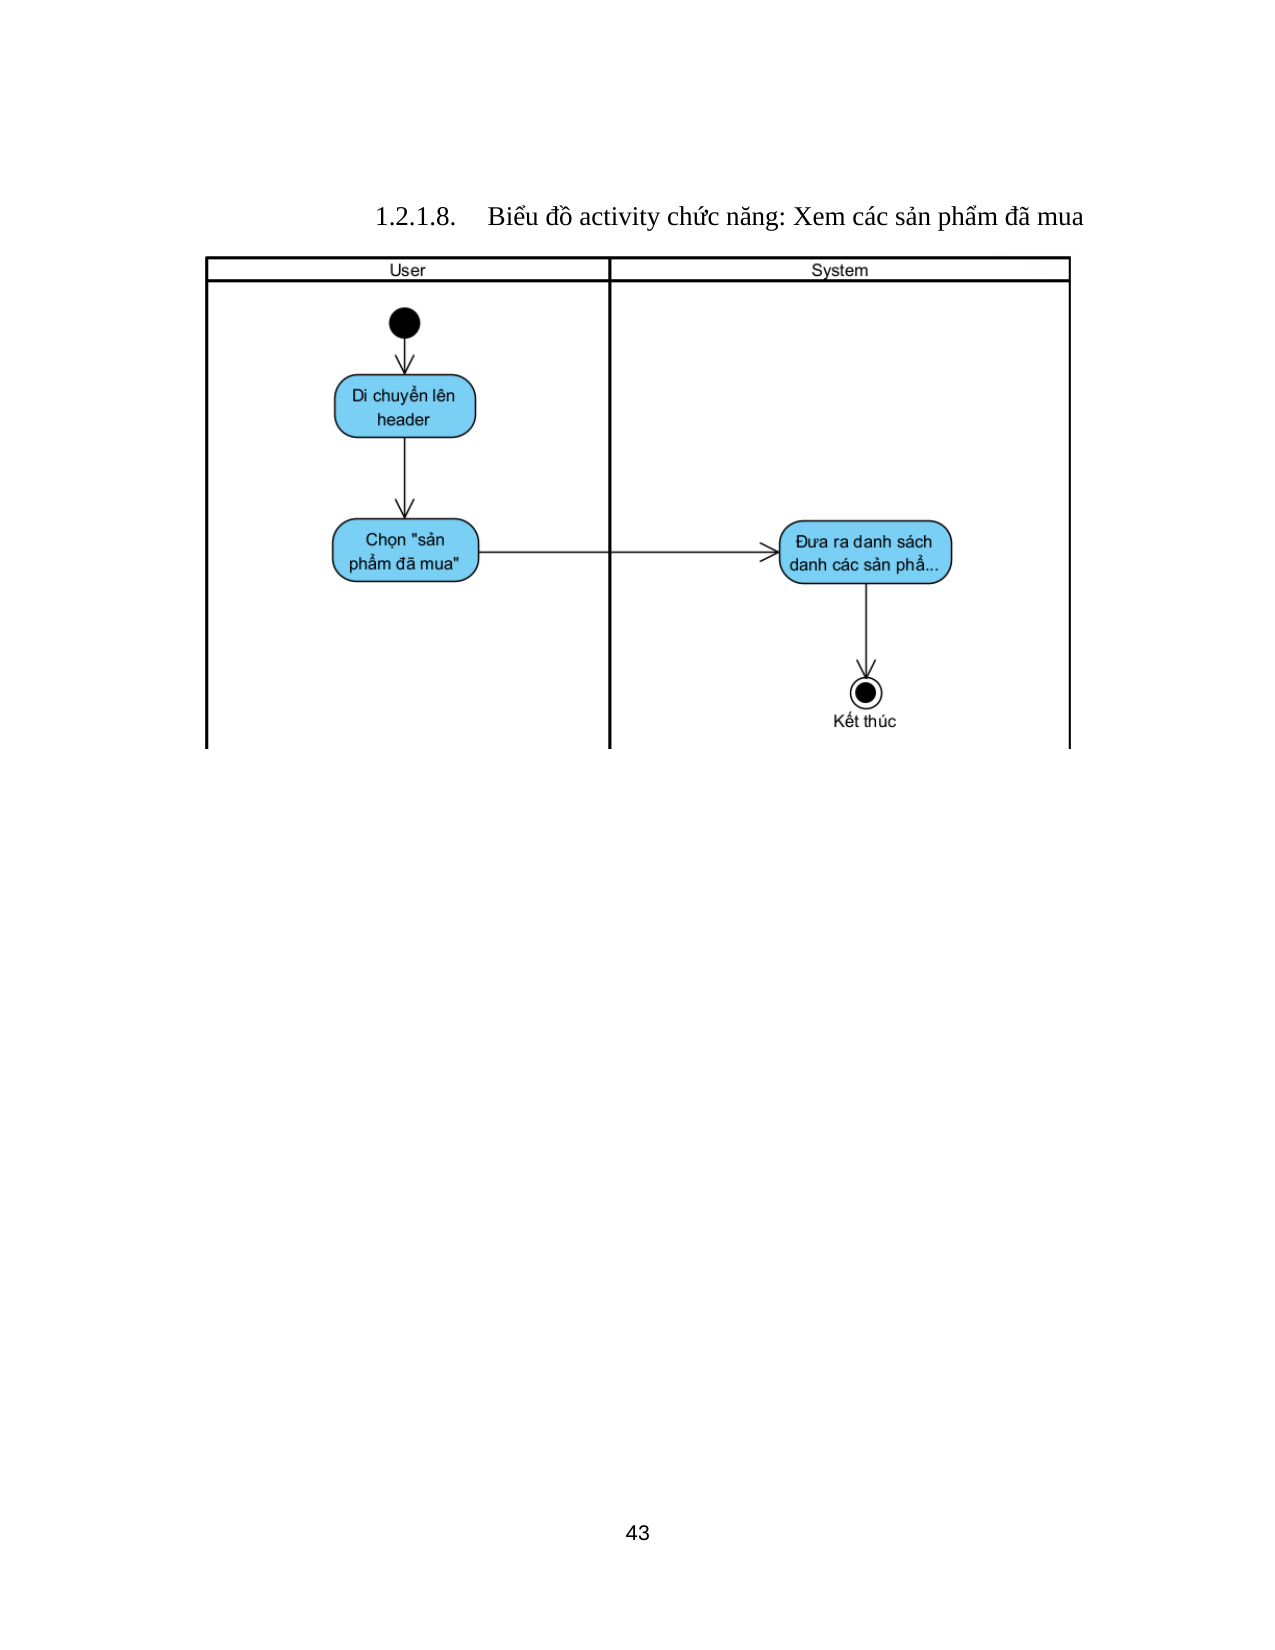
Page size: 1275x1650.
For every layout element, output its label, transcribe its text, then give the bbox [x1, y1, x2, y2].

list Biểu đồ activity chức năng: Xem các sản phẩm đã mua [375, 200, 1125, 231]
picture [201, 250, 1074, 749]
